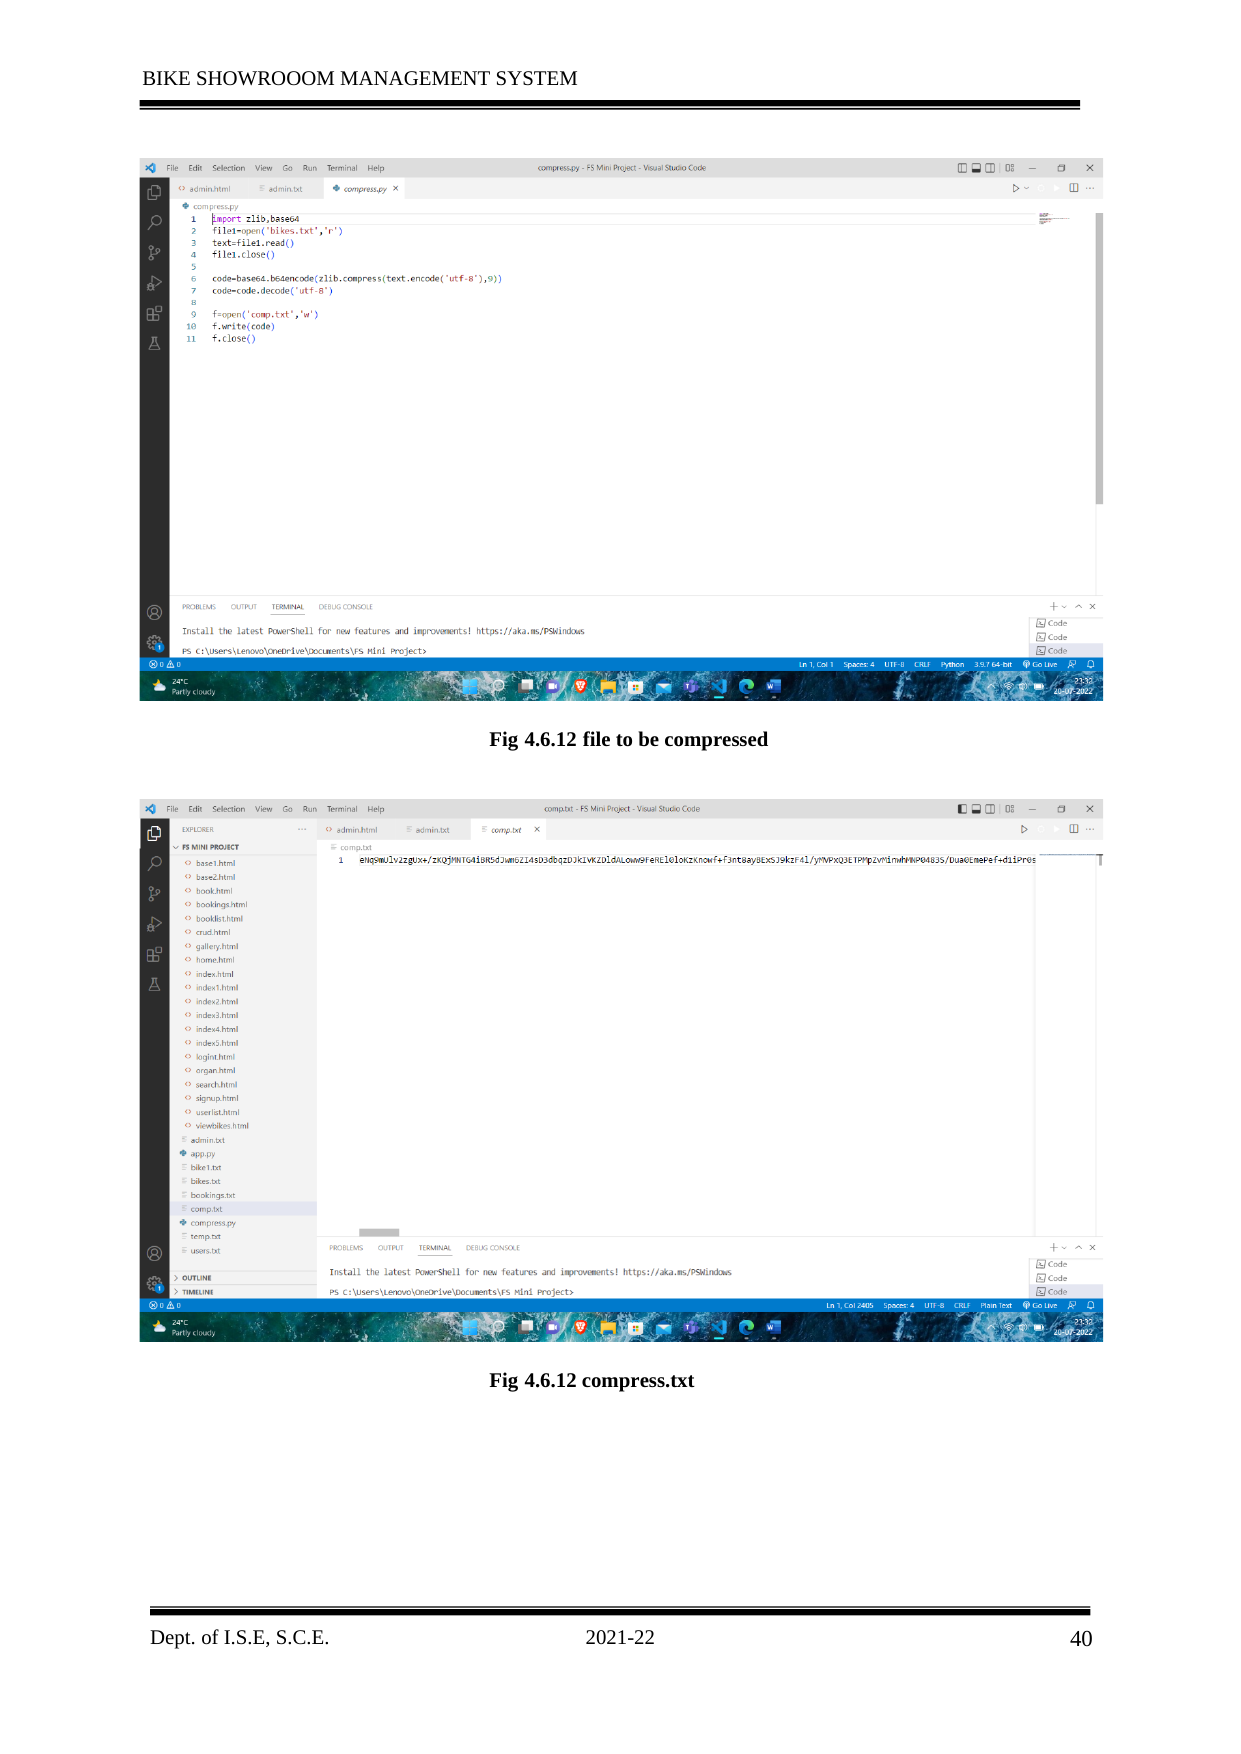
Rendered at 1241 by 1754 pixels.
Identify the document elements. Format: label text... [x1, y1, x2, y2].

text Fig 4.6.12 file to be compressed [139, 727, 1103, 751]
picture [139, 158, 1104, 701]
text Fig 4.6.12 compress.txt [139, 1368, 1103, 1392]
picture [139, 799, 1104, 1342]
